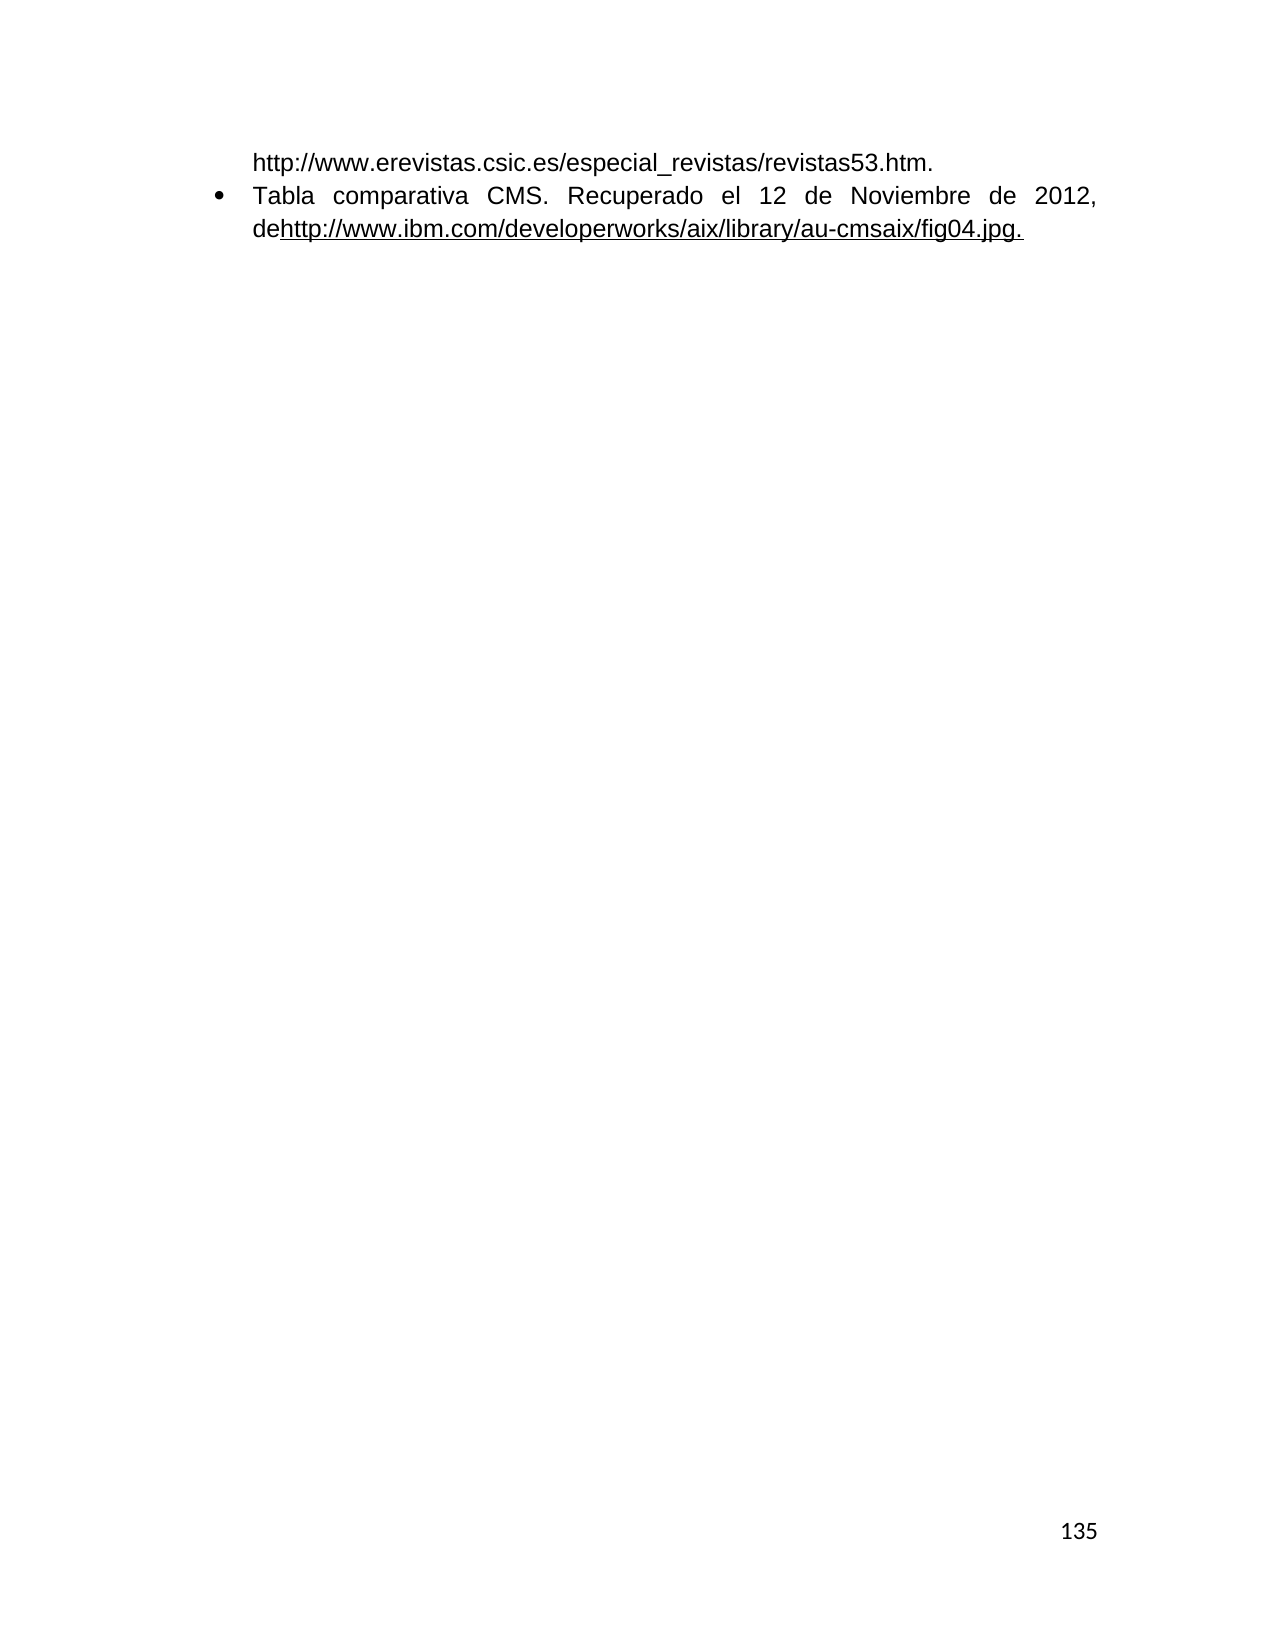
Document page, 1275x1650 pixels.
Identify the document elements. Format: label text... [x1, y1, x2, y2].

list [215, 148, 1098, 176]
list Tabla comparativa CMS. Recuperado el 12 de Noviembre de 2012, dehttp://www.ibm.com/developerworks/aix/library/au-cmsaix/fig04.jpg. [215, 181, 1098, 242]
